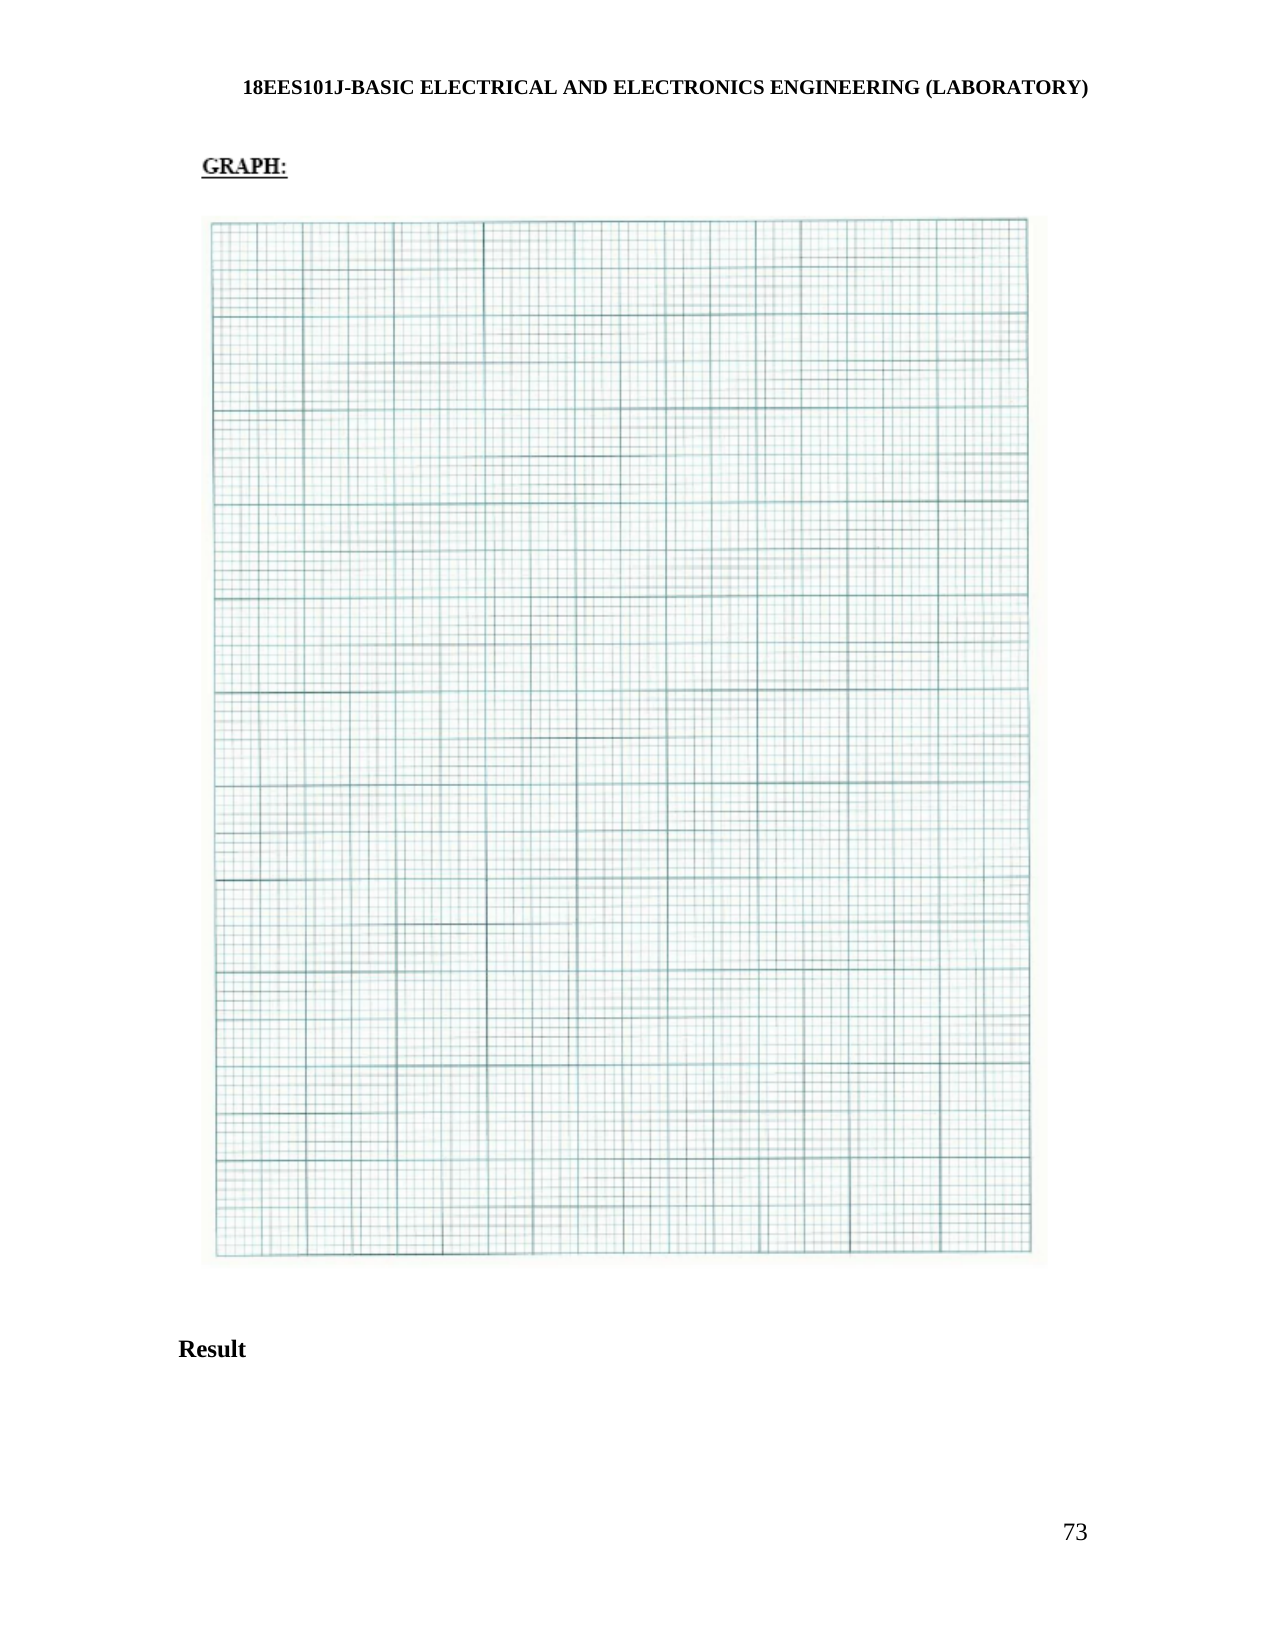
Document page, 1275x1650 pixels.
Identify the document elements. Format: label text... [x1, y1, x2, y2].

title Result [178, 1334, 1087, 1363]
